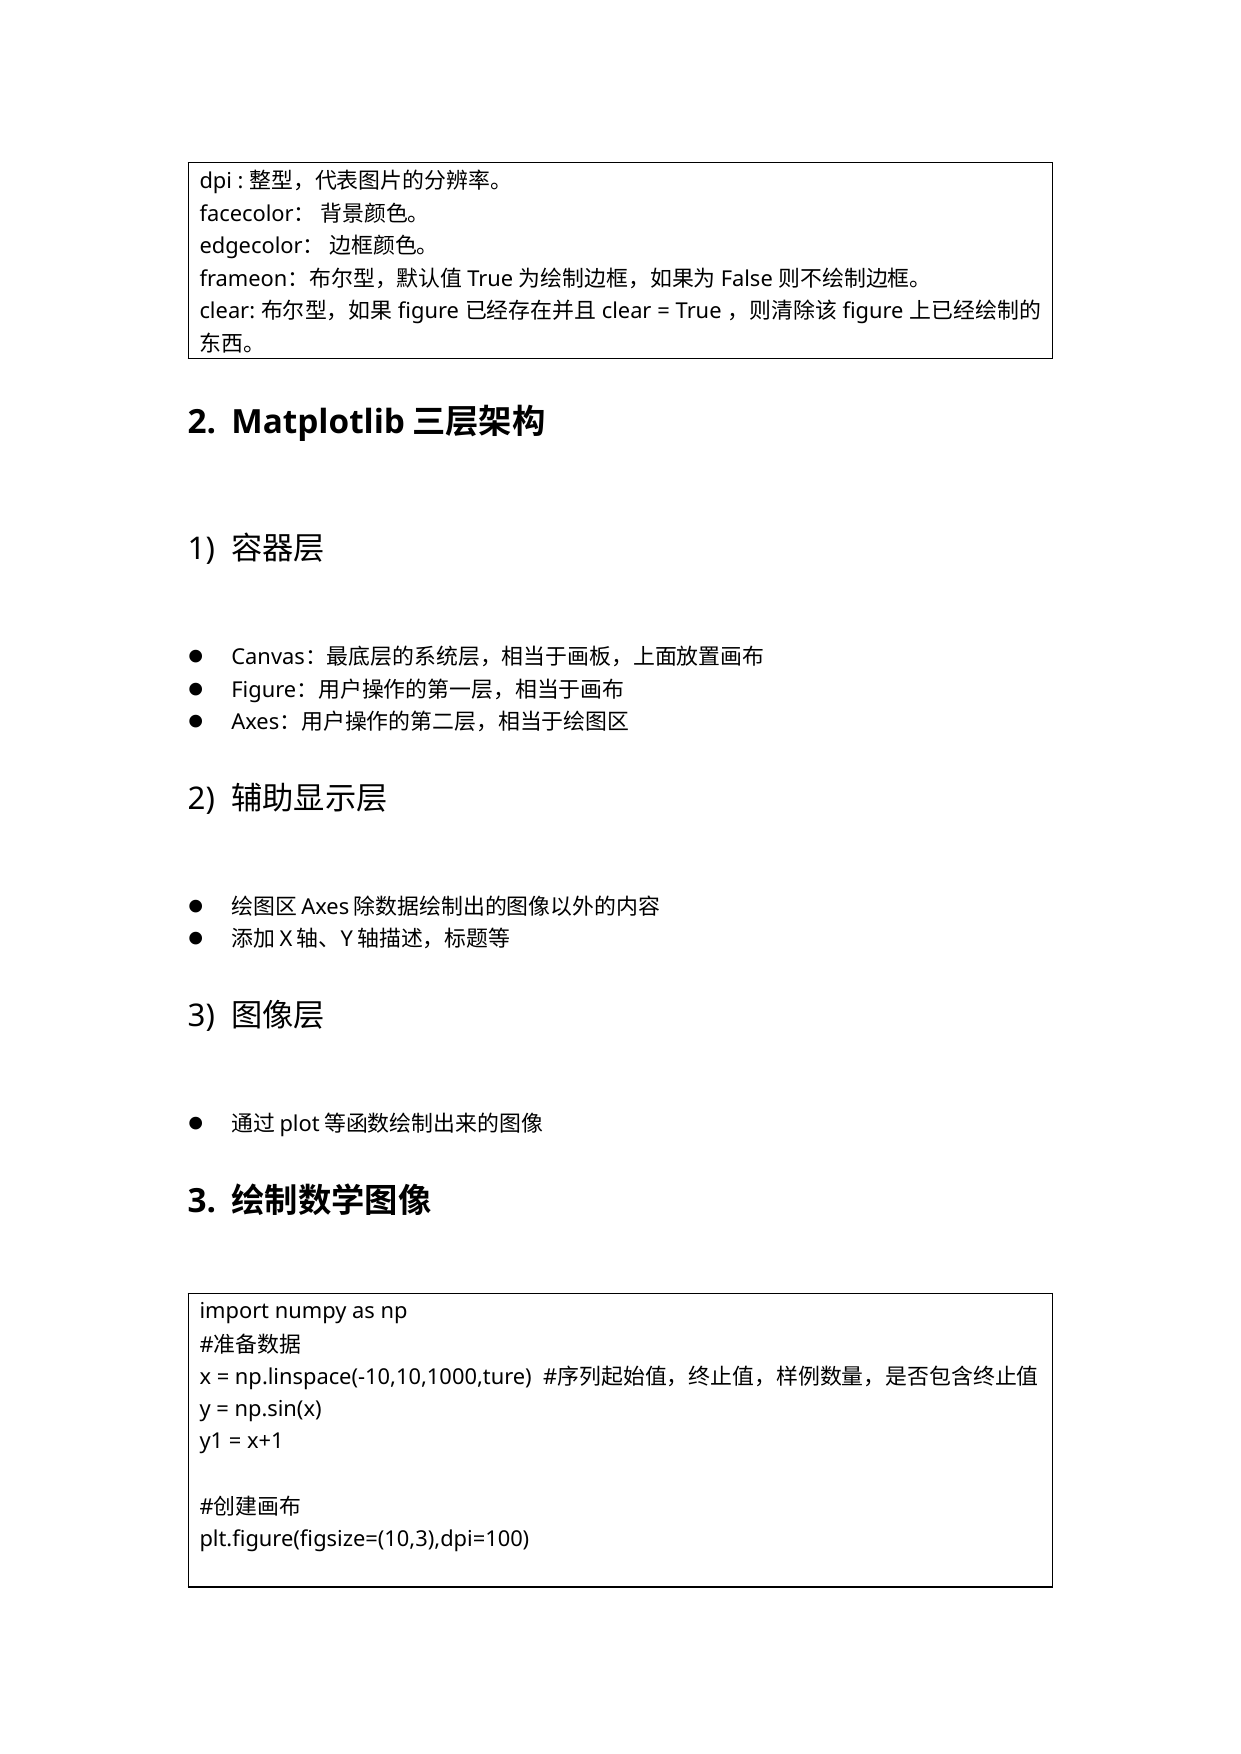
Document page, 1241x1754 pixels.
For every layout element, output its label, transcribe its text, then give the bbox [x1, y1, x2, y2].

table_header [189, 1294, 1052, 1586]
subtitle Matplotlib三层架构 [187, 386, 1053, 451]
list 添加X轴、Y轴描述，标题等 [187, 921, 1053, 953]
subtitle 图像层 [187, 981, 1053, 1046]
subtitle 辅助显示层 [187, 763, 1053, 828]
list 通过plot等函数绘制出来的图像 [187, 1106, 1053, 1138]
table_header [189, 163, 1052, 358]
list 绘图区Axes除数据绘制出的图像以外的内容 [187, 888, 1053, 921]
list Axes：用户操作的第二层，相当于绘图区 [187, 704, 1053, 736]
subtitle 绘制数学图像 [187, 1165, 1053, 1230]
list Figure：用户操作的第一层，相当于画布 [187, 671, 1053, 704]
subtitle 容器层 [187, 513, 1053, 578]
list Canvas：最底层的系统层，相当于画板，上面放置画布 [187, 639, 1053, 671]
